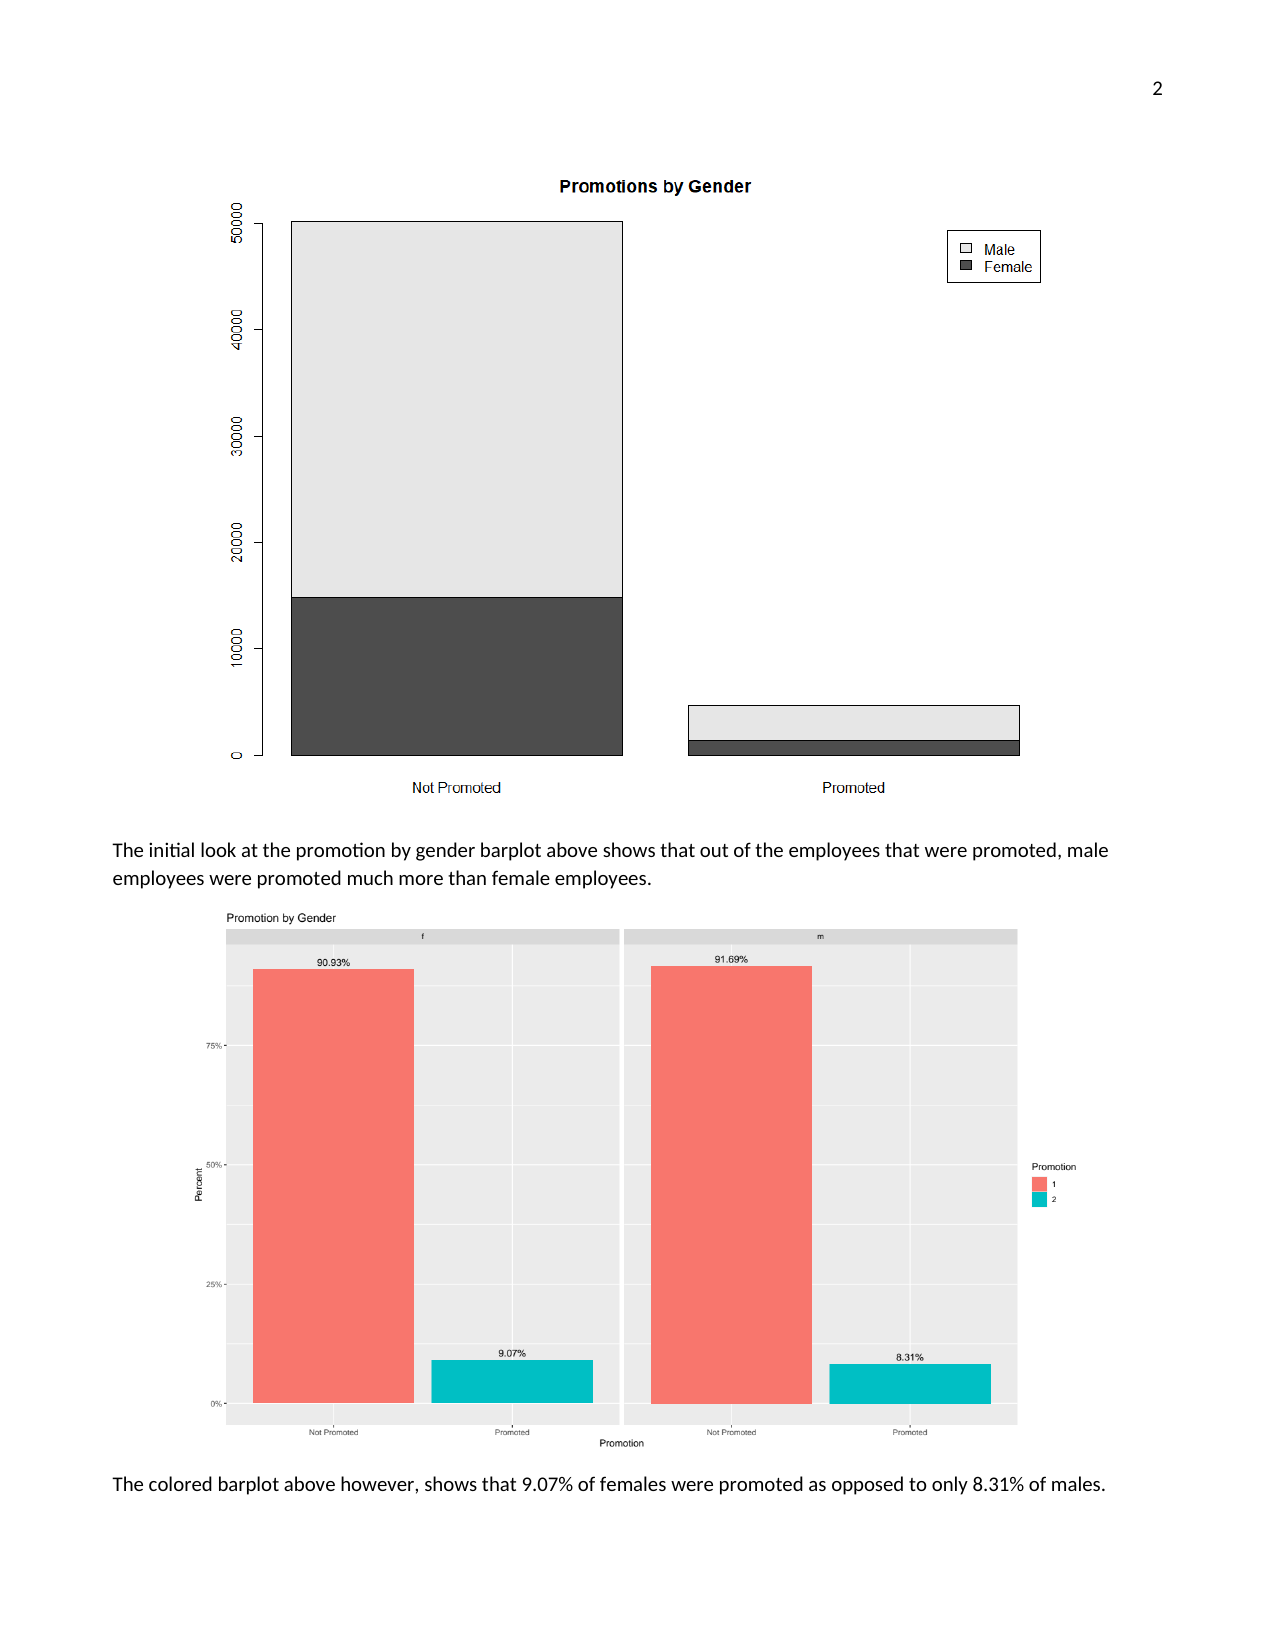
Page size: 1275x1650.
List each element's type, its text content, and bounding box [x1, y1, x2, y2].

text The initial look at the promotion by gender barplot above shows that out of the employees that were promoted, male employees were promoted much more than female employees. [112, 837, 1162, 890]
text The colored barplot above however, shows that 9.07% of females were promoted as opposed to only 8.31% of males. [112, 1471, 1162, 1497]
picture [190, 150, 1085, 837]
